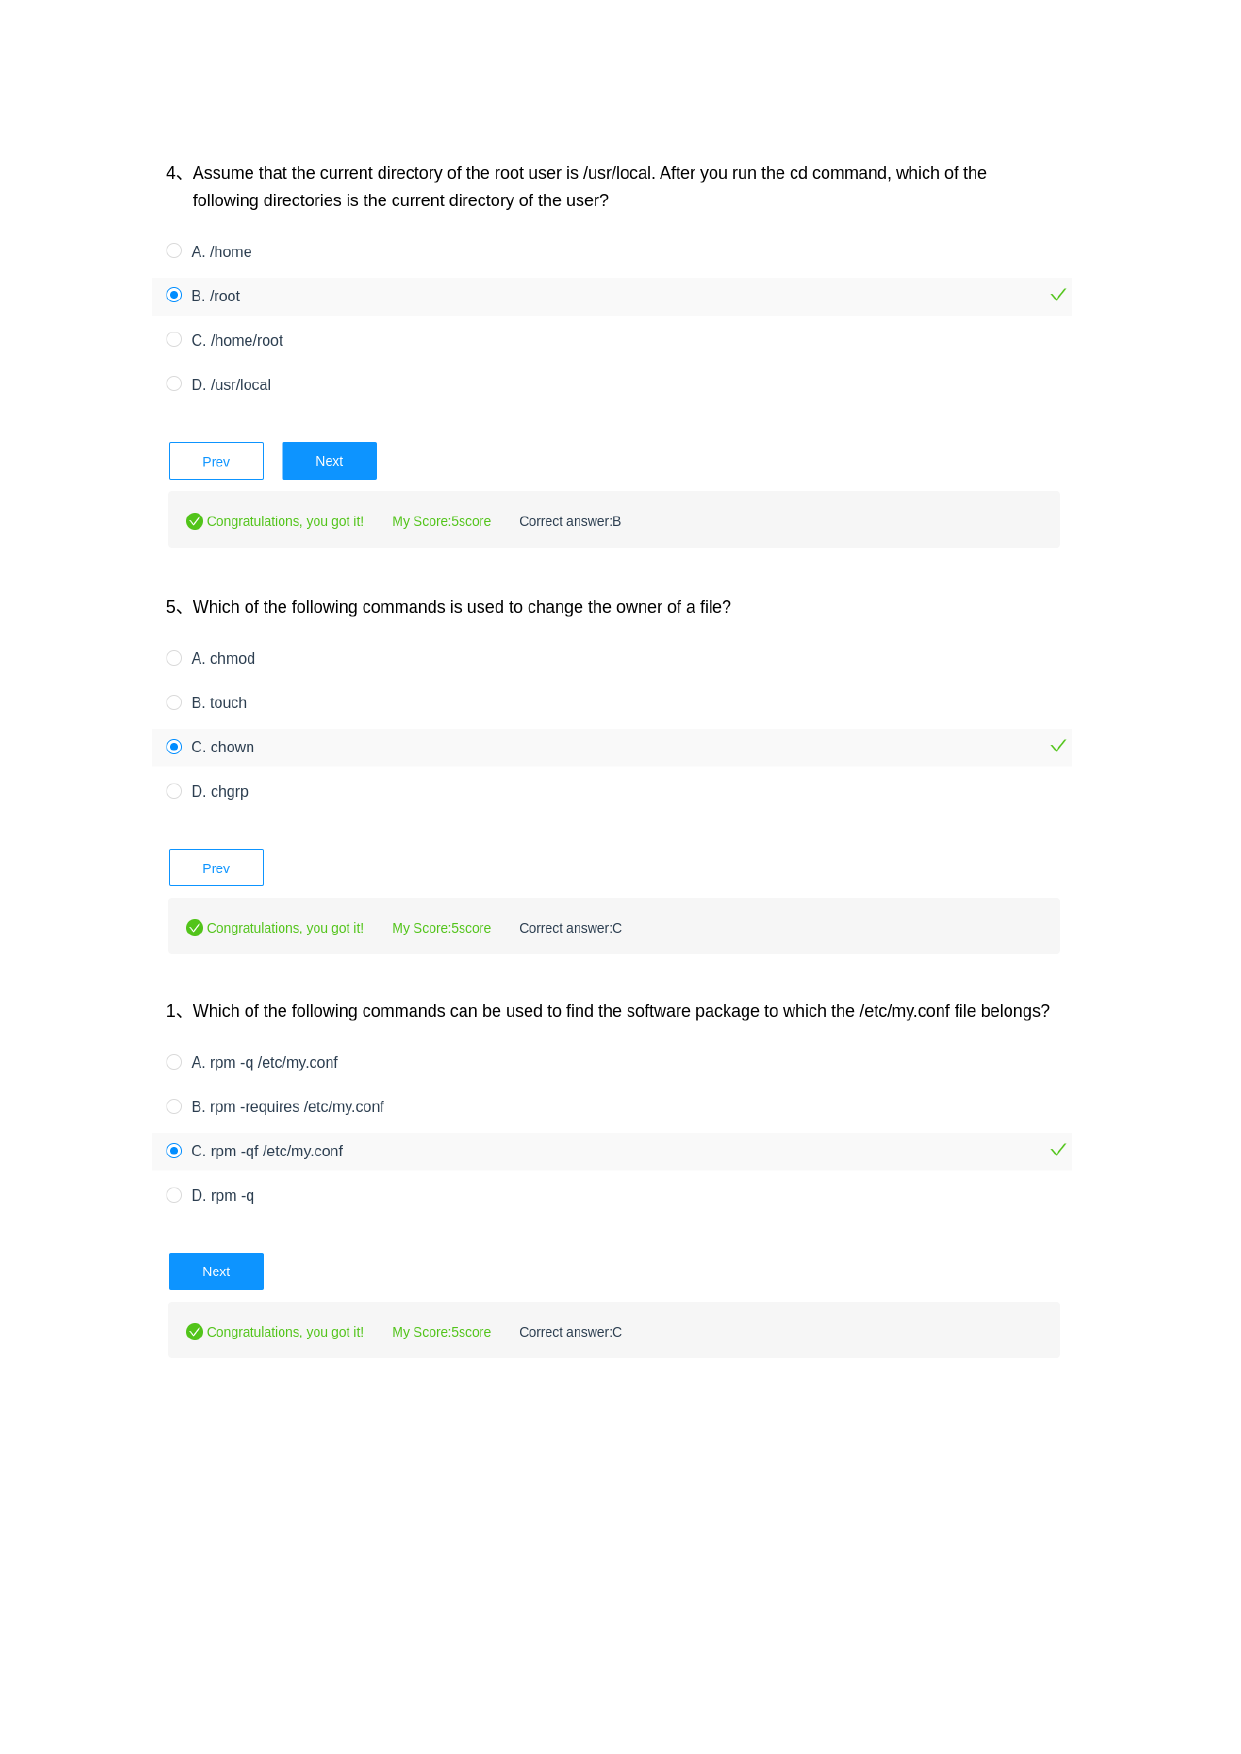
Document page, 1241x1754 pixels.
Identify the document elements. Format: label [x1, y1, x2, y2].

picture [150, 584, 1091, 984]
picture [150, 987, 1091, 1388]
picture [150, 150, 1091, 550]
